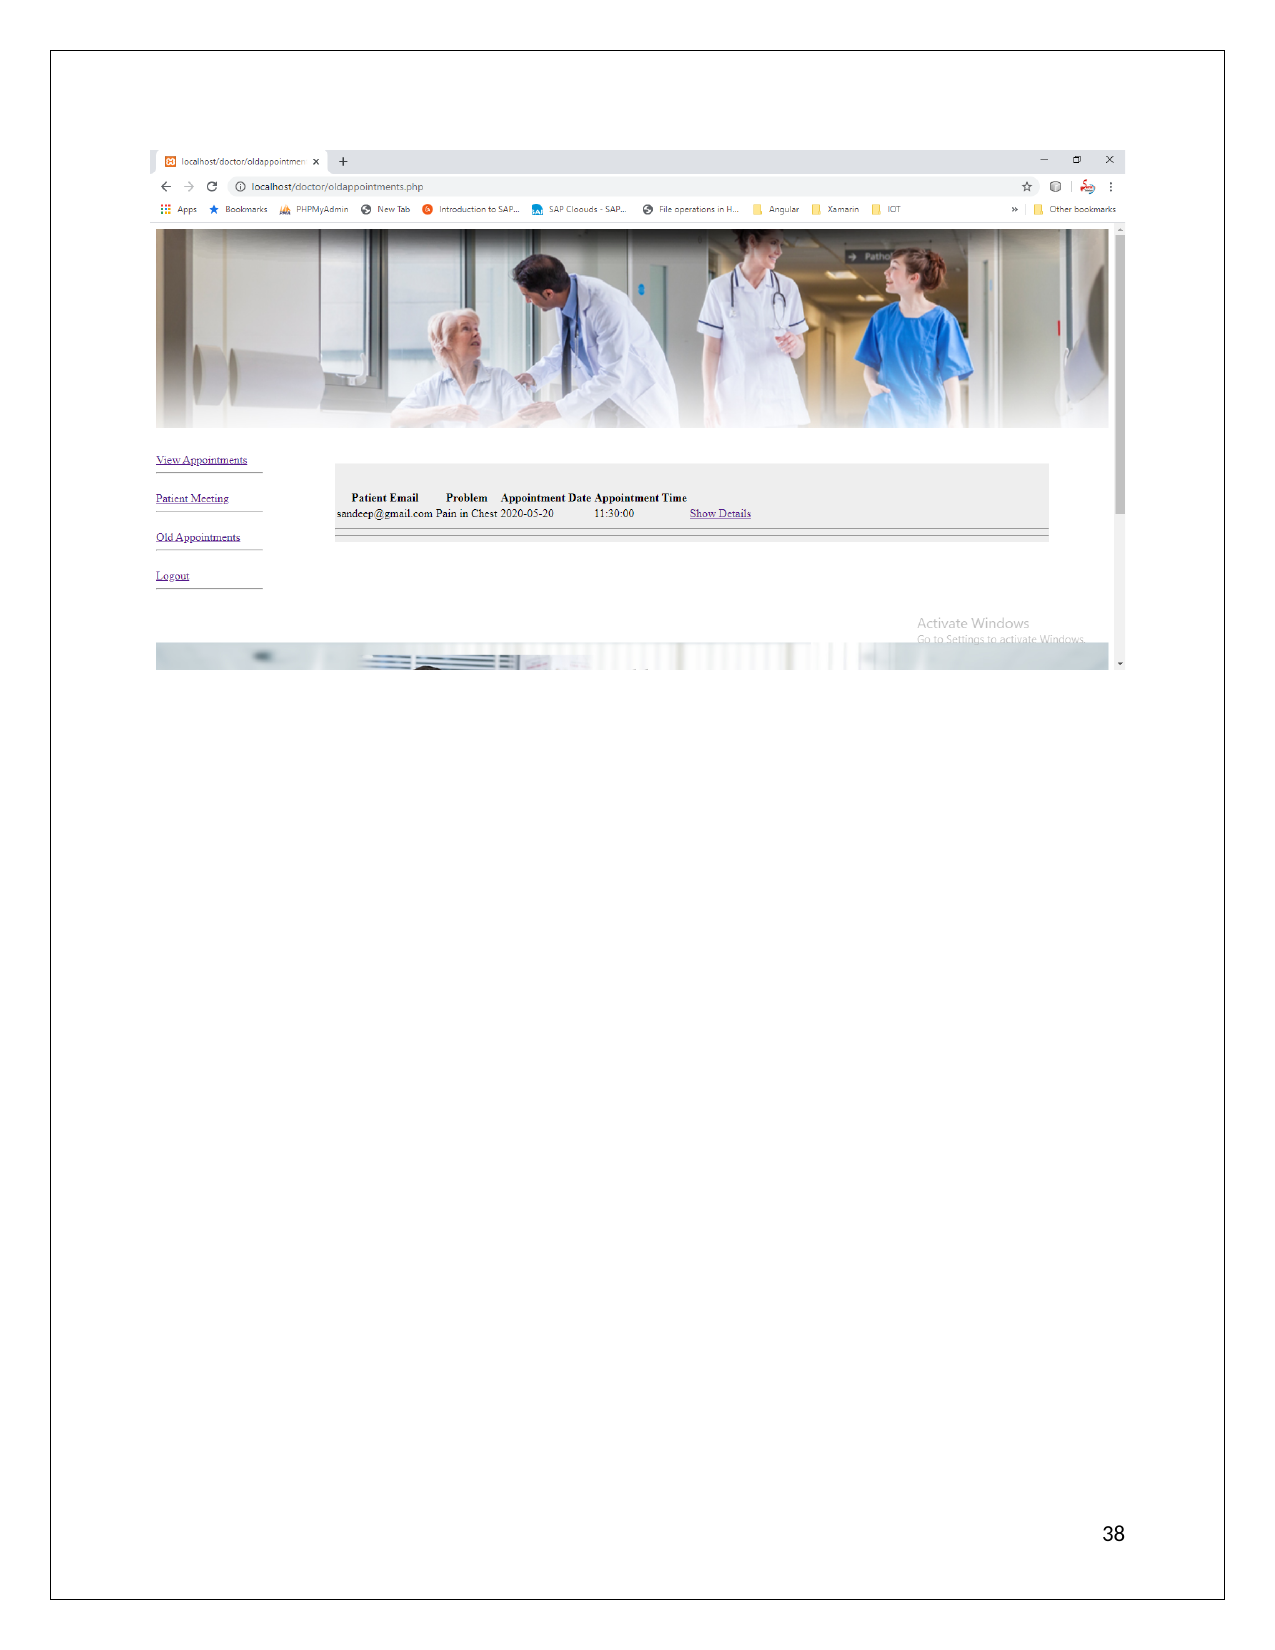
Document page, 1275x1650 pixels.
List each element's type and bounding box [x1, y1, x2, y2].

picture [150, 150, 1125, 670]
